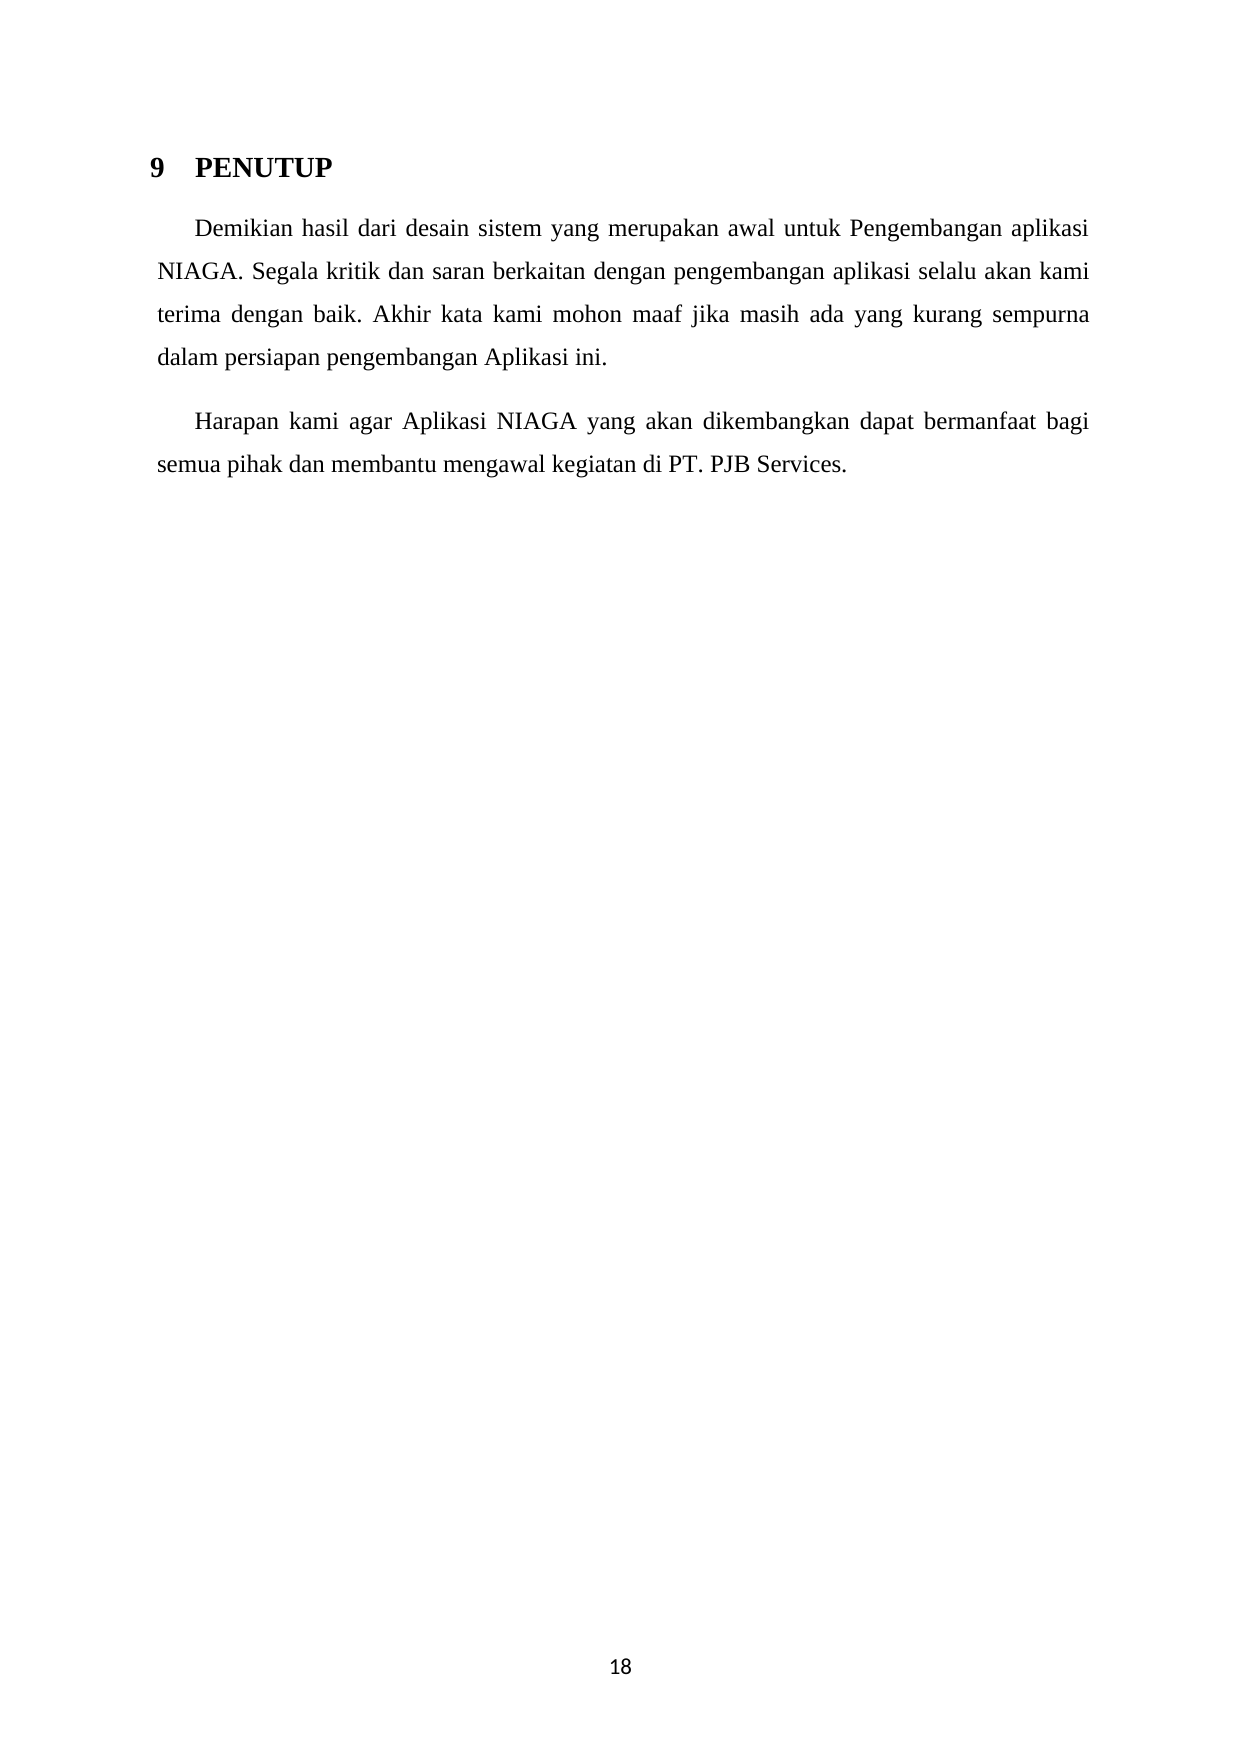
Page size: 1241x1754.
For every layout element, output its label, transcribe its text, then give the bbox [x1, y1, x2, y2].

text Harapan kami agar Aplikasi NIAGA yang akan dikembangkan dapat bermanfaat bagi semua pihak dan membantu mengawal kegiatan di PT. PJB Services. [157, 406, 1090, 478]
text Demikian hasil dari desain sistem yang merupakan awal untuk Pengembangan aplikasi NIAGA. Segala kritik dan saran berkaitan dengan pengembangan aplikasi selalu akan kami terima dengan baik. Akhir kata kami mohon maaf jika masih ada yang kurang sempurna dalam persiapan pengembangan Aplikasi ini. [157, 213, 1090, 371]
subtitle PENUTUP [150, 150, 1090, 183]
